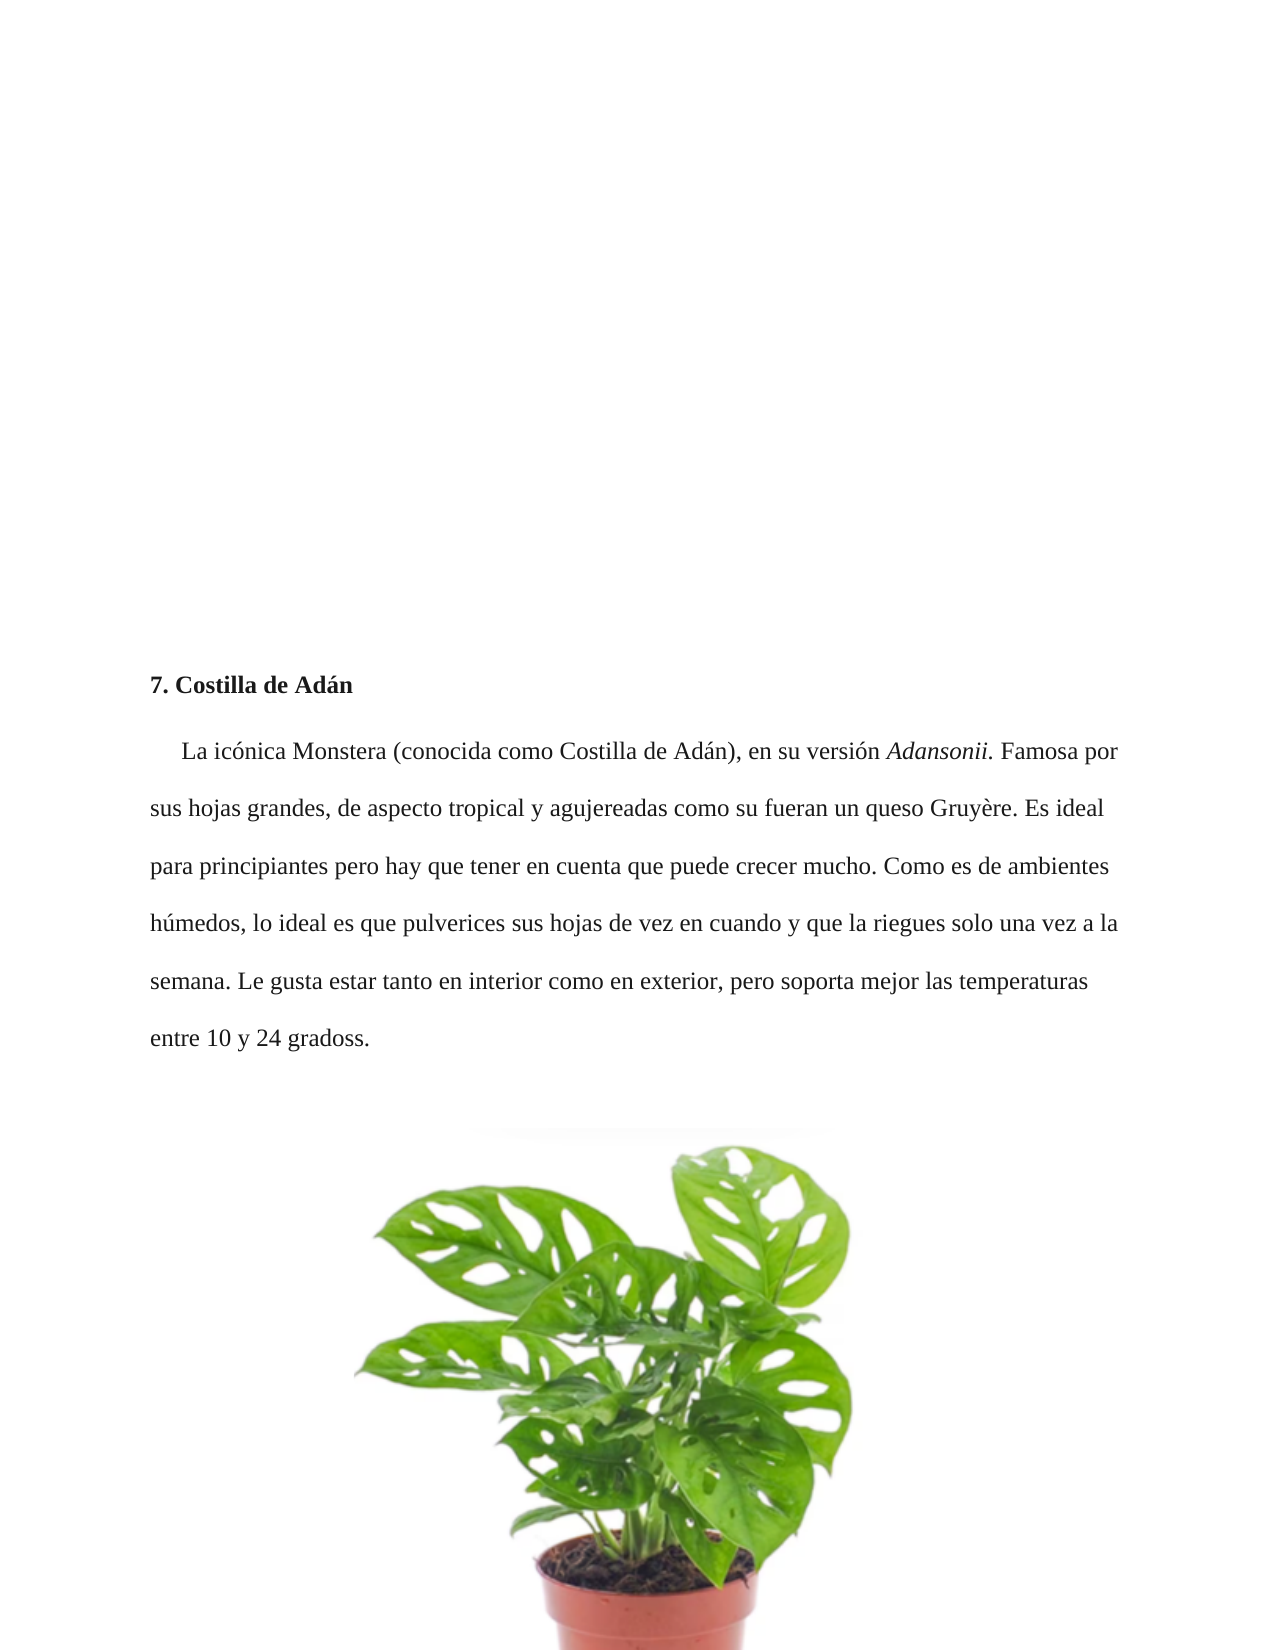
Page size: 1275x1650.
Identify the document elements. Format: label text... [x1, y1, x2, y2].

subtitle 7. Costilla de Adán [150, 670, 1125, 699]
text La icónica Monstera (conocida como Costilla de Adán), en su versión Adansonii. Famosa por sus hojas grandes, de aspecto tropical y agujereadas como su fueran un queso Gruyère. Es ideal para principiantes pero hay que tener en cuenta que puede crecer mucho. Como es de ambientes húmedos, lo ideal es que pulverices sus hojas de vez en cuando y que la riegues solo una vez a la semana. Le gusta estar tanto en interior como en exterior, pero soporta mejor las temperaturas entre 10 y 24 gradoss. [150, 736, 1125, 1052]
picture [353, 1128, 922, 1650]
